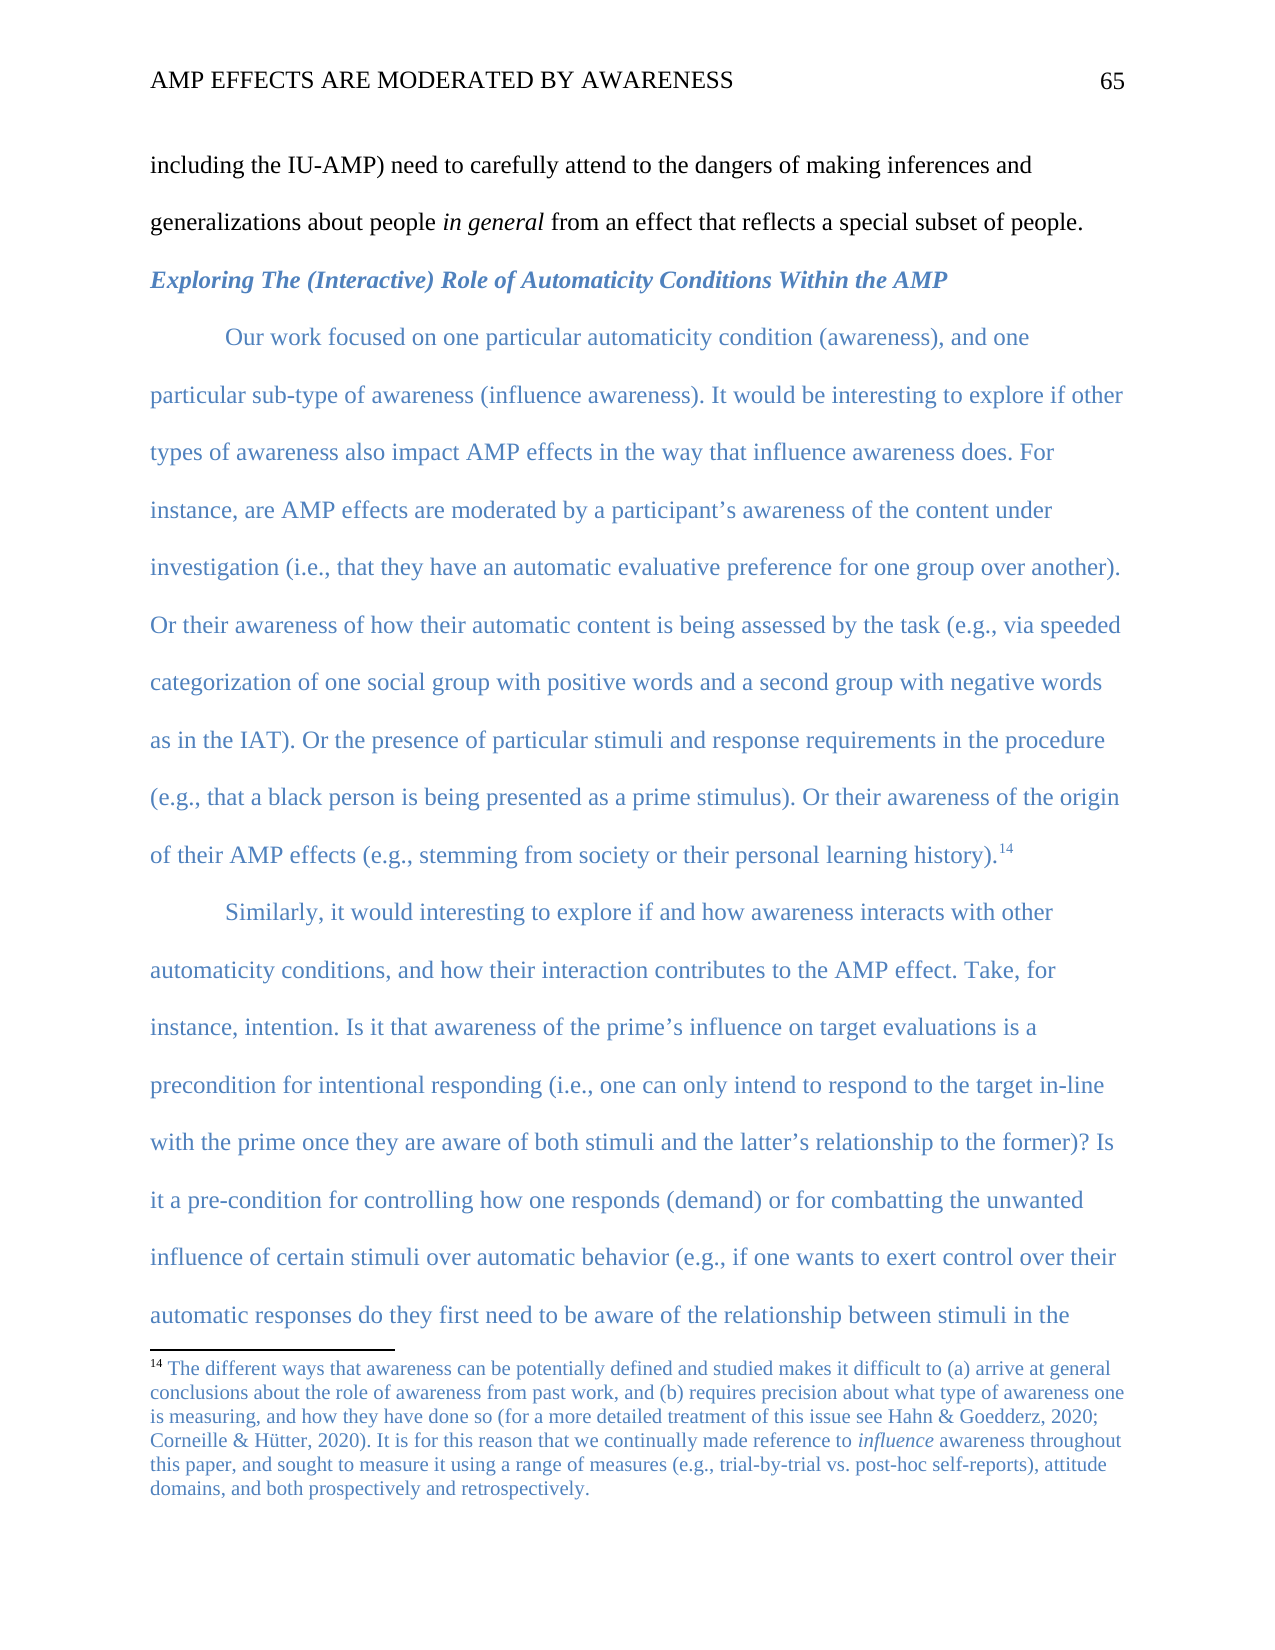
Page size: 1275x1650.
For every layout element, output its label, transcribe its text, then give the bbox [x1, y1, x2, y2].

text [150, 150, 1125, 236]
text Exploring The (Interactive) Role of Automaticity Conditions Within the AMP [150, 265, 1125, 294]
text Our work focused on one particular automaticity condition (awareness), and one particular sub-type of awareness (influence awareness). It would be interesting to explore if other types of awareness also impact AMP effects in the way that influence awareness does. For instance, are AMP effects are moderated by a participant’s awareness of the content under investigation (i.e., that they have an automatic evaluative preference for one group over another). Or their awareness of how their automatic content is being assessed by the task (e.g., via speeded categorization of one social group with positive words and a second group with negative words as in the IAT). Or the presence of particular stimuli and response requirements in the procedure (e.g., that a black person is being presented as a prime stimulus). Or their awareness of the origin of their AMP effects (e.g., stemming from society or their personal learning history). [150, 322, 1125, 869]
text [150, 897, 1125, 1329]
